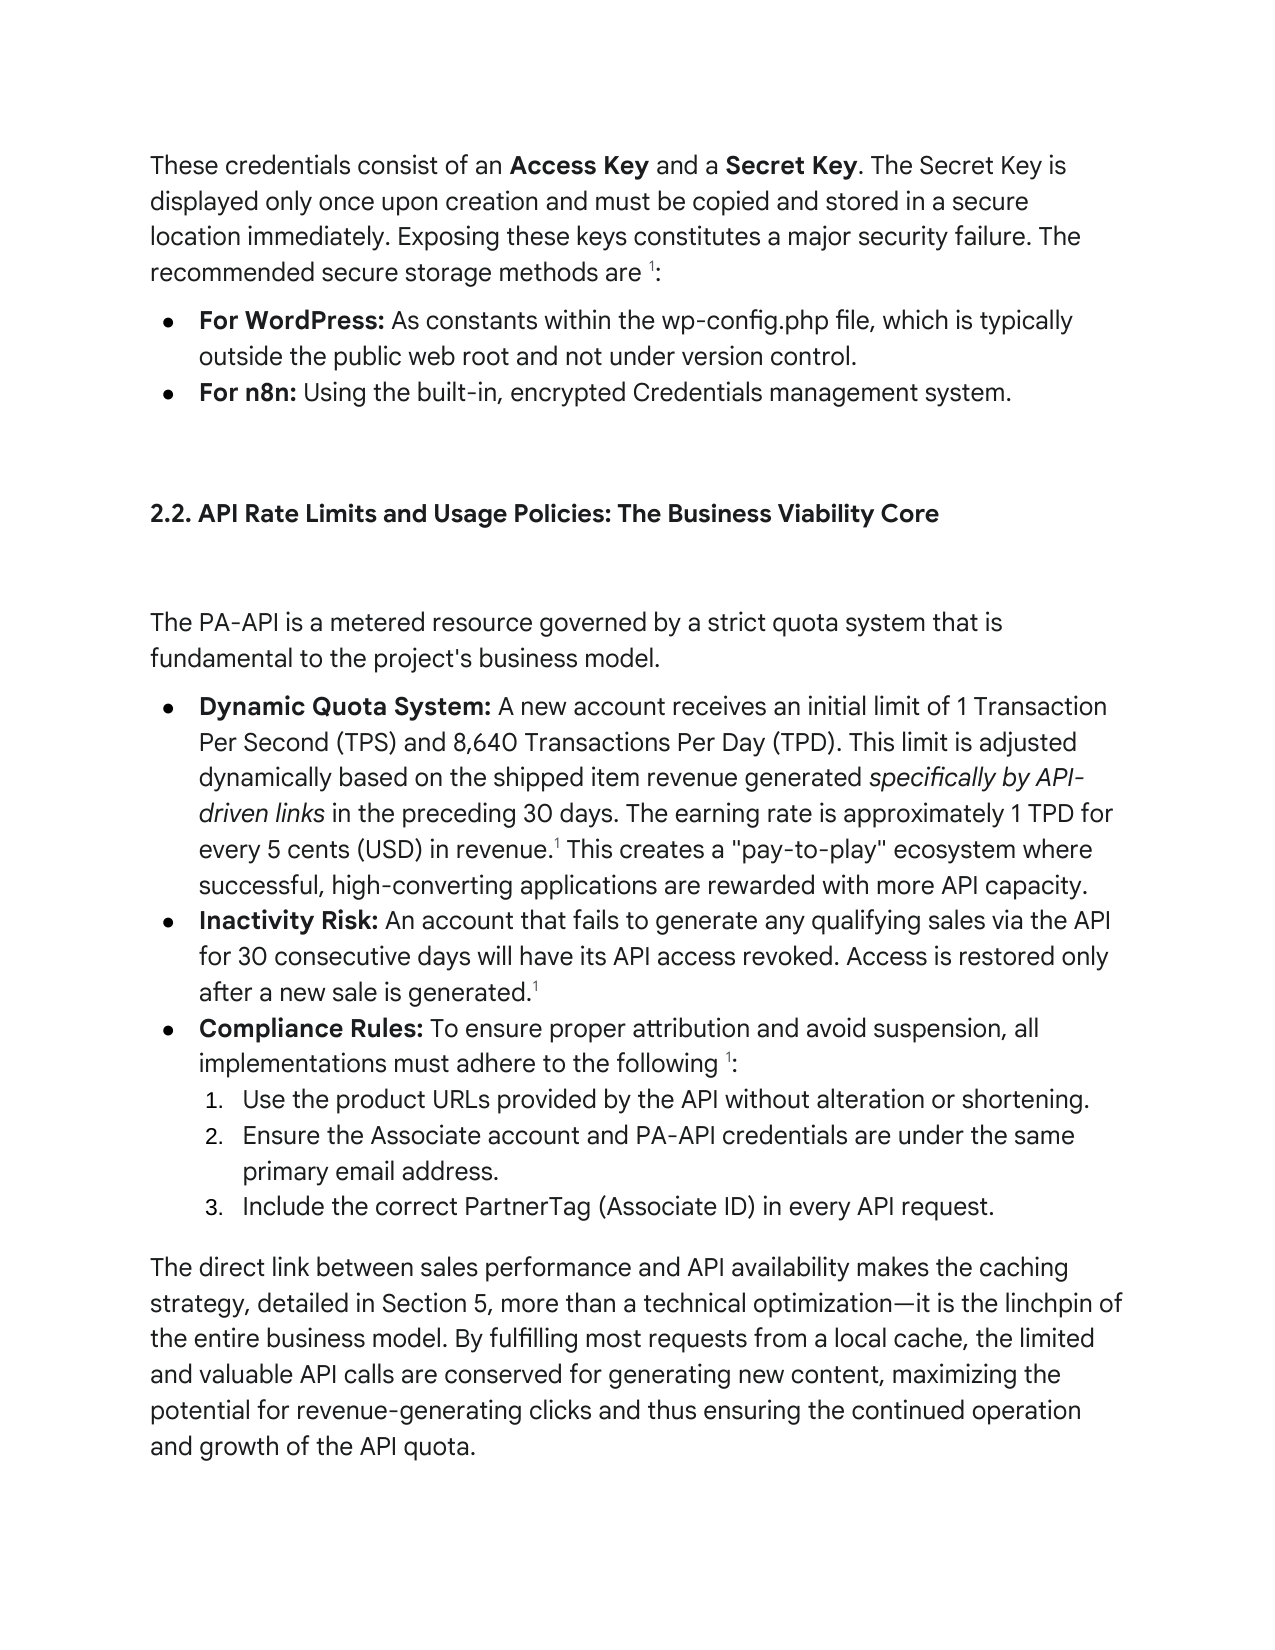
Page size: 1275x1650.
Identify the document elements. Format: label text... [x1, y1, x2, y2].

text These credentials consist of an Access Key and a Secret Key. The Secret Key is displayed only once upon creation and must be copied and stored in a secure location immediately. Exposing these keys constitutes a major security failure. The recommended secure storage methods are 1: [150, 150, 1125, 288]
list Inactivity Risk: An account that fails to generate any qualifying sales via the API for 30 consecutive days will have its API access revoked. Access is restored only after a new sale is generated.1 [161, 906, 1125, 1008]
list Dynamic Quota System: A new account receives an initial limit of 1 Transaction Per Second (TPS) and 8,640 Transactions Per Day (TPD). This limit is adjusted dynamically based on the shipped item revenue generated specifically by API-driven links in the preceding 30 days. The earning rate is approximately 1 TPD for every 5 cents (USD) in revenue.1 This creates a "pay-to-play" ecosystem where successful, high-converting applications are rewarded with more API capacity. [161, 691, 1125, 901]
list Include the correct PartnerTag (Associate ID) in every API request. [205, 1191, 1125, 1223]
list Ensure the Associate account and PA-API credentials are under the same primary email address. [205, 1120, 1125, 1187]
list Compliance Rules: To ensure proper attribution and avoid suspension, all implementations must adhere to the following 1: [161, 1013, 1125, 1080]
list For n8n: Using the built-in, encrypted Credentials management system. [161, 377, 1125, 408]
list Use the product URLs provided by the API without alteration or shortening. [205, 1084, 1125, 1116]
list For WordPress: As constants within the wp-config.php file, which is typically outside the public web root and not under version control. [161, 305, 1125, 372]
subtitle 2.2. API Rate Limits and Usage Policies: The Business Viability Core [150, 498, 1125, 530]
text The PA-API is a metered resource governed by a strict quota system that is fundamental to the project's business model. [150, 607, 1125, 674]
text The direct link between sales performance and API availability makes the caching strategy, detailed in Section 5, more than a technical optimization—it is the linchpin of the entire business model. By fulfilling most requests from a local cache, the limited and valuable API calls are conserved for generating new content, maximizing the potential for revenue-generating clicks and thus ensuring the continued operation and growth of the API quota. [150, 1252, 1125, 1462]
